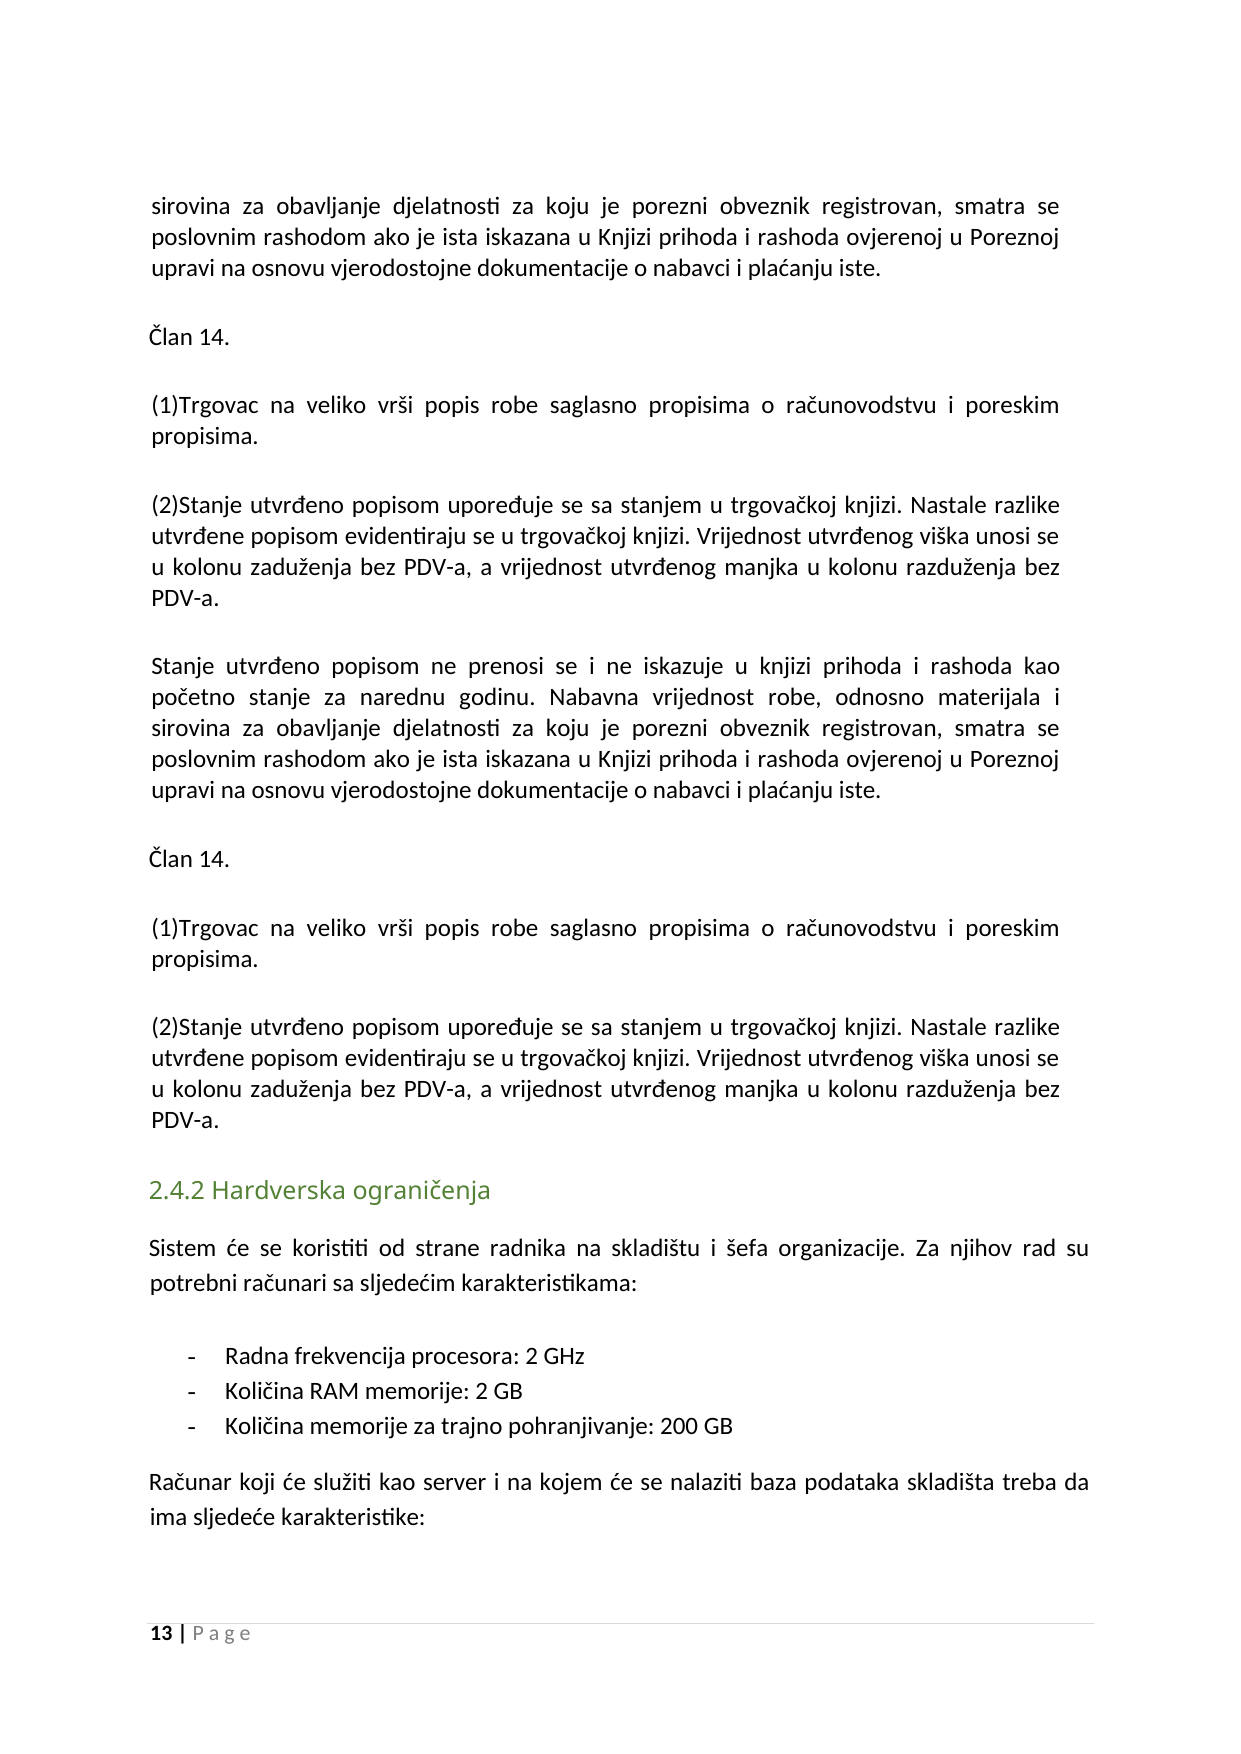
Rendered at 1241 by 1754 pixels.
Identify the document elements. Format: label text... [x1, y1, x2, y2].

text Član 14. [148, 843, 1090, 874]
text (2)Stanje utvrđeno popisom upoređuje se sa stanjem u trgovačkoj knjizi. Nastale razlike utvrđene popisom evidentiraju se u trgovačkoj knjizi. Vrijednost utvrđenog viška unosi se u kolonu zaduženja bez PDV-a, a vrijednost utvrđenog manjka u kolonu razduženja bez PDV-a. [151, 489, 1061, 612]
subtitle 2.4.2 Hardverska ograničenja [148, 1173, 1090, 1207]
text (1)Trgovac na veliko vrši popis robe saglasno propisima o računovodstvu i poreskim propisima. [151, 912, 1061, 973]
text Stanje utvrđeno popisom ne prenosi se i ne iskazuje u knjizi prihoda i rashoda kao početno stanje za narednu godinu. Nabavna vrijednost robe, odnosno materijala i sirovina za obavljanje djelatnosti za koju je porezni obveznik registrovan, smatra se poslovnim rashodom ako je ista iskazana u Knjizi prihoda i rashoda ovjerenoj u Poreznoj upravi na osnovu vjerodostojne dokumentacije o nabavci i plaćanju iste. [151, 650, 1061, 805]
text (2)Stanje utvrđeno popisom upoređuje se sa stanjem u trgovačkoj knjizi. Nastale razlike utvrđene popisom evidentiraju se u trgovačkoj knjizi. Vrijednost utvrđenog viška unosi se u kolonu zaduženja bez PDV-a, a vrijednost utvrđenog manjka u kolonu razduženja bez PDV-a. [151, 1011, 1061, 1135]
list Količina RAM memorije: 2 GB [187, 1375, 1090, 1406]
list Radna frekvencija procesora: 2 GHz [187, 1340, 1090, 1371]
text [151, 190, 1061, 283]
text Računar koji će služiti kao server i na kojem će se nalaziti baza podataka skladišta treba da ima sljedeće karakteristike: [148, 1466, 1090, 1531]
list Količina memorije za trajno pohranjivanje: 200 GB [187, 1410, 1090, 1441]
text Sistem će se koristiti od strane radnika na skladištu i šefa organizacije. Za njihov rad su potrebni računari sa sljedećim karakteristikama: [148, 1233, 1090, 1298]
text Član 14. [148, 321, 1090, 351]
text (1)Trgovac na veliko vrši popis robe saglasno propisima o računovodstvu i poreskim propisima. [151, 389, 1061, 451]
